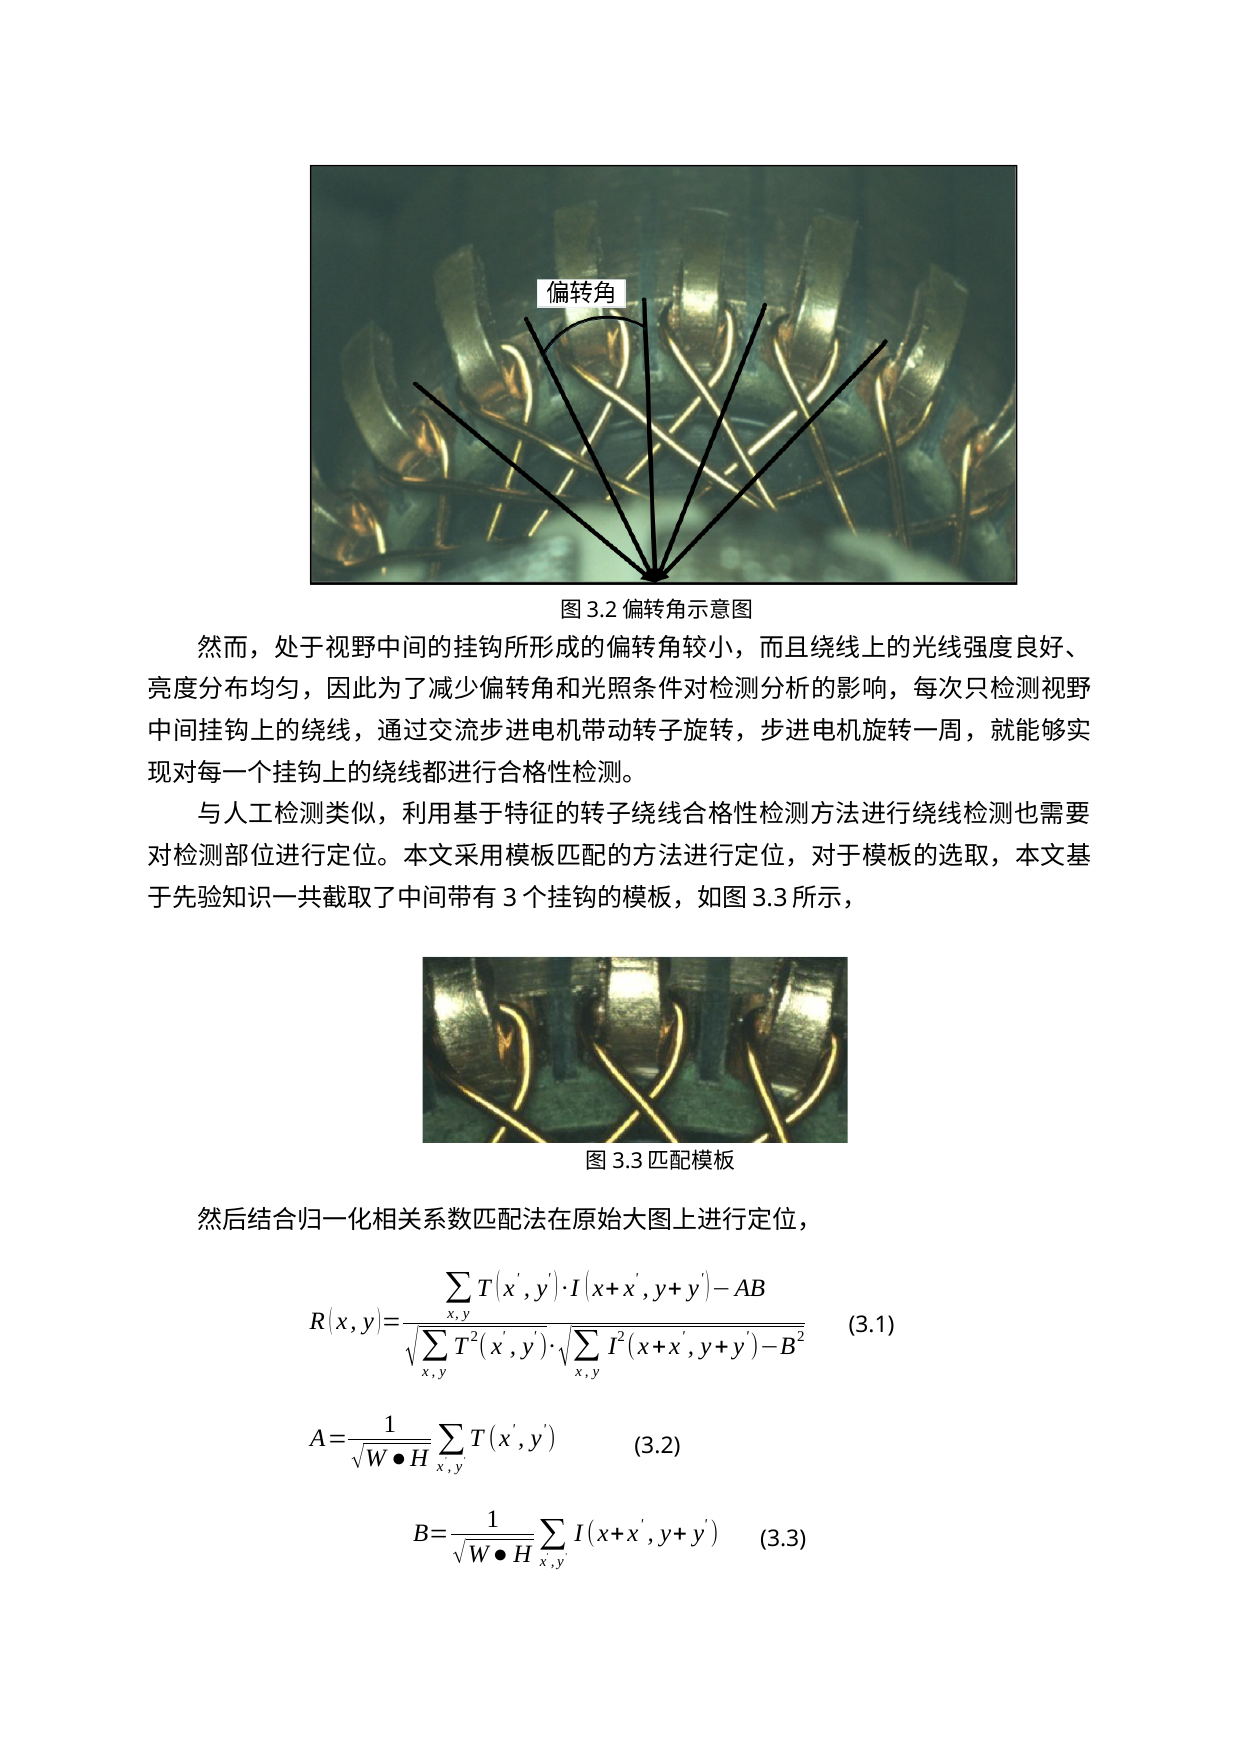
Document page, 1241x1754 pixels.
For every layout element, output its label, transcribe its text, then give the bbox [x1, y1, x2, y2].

text (3.2) [148, 1411, 1092, 1474]
text 然后结合归一化相关系数匹配法在原始大图上进行定位， [148, 1195, 1092, 1237]
text (3.3) [148, 1506, 1092, 1570]
text (3.1) [148, 1268, 1092, 1379]
text 图 3.3匹配模板 [148, 1143, 1092, 1174]
text 与人工检测类似，利用基于特征的转子绕线合格性检测方法进行绕线检测也需要对检测部位进行定位。本文采用模板匹配的方法进行定位，对于模板的选取，本文基于先验知识一共截取了中间带有3个挂钩的模板，如图3.3所示， [148, 789, 1092, 914]
text 然而，处于视野中间的挂钩所形成的偏转角较小，而且绕线上的光线强度良好、亮度分布均匀，因此为了减少偏转角和光照条件对检测分析的影响，每次只检测视野中间挂钩上的绕线，通过交流步进电机带动转子旋转，步进电机旋转一周，就能够实现对每一个挂钩上的绕线都进行合格性检测。 [148, 623, 1092, 789]
text 图3.2偏转角示意图 [560, 598, 1092, 623]
